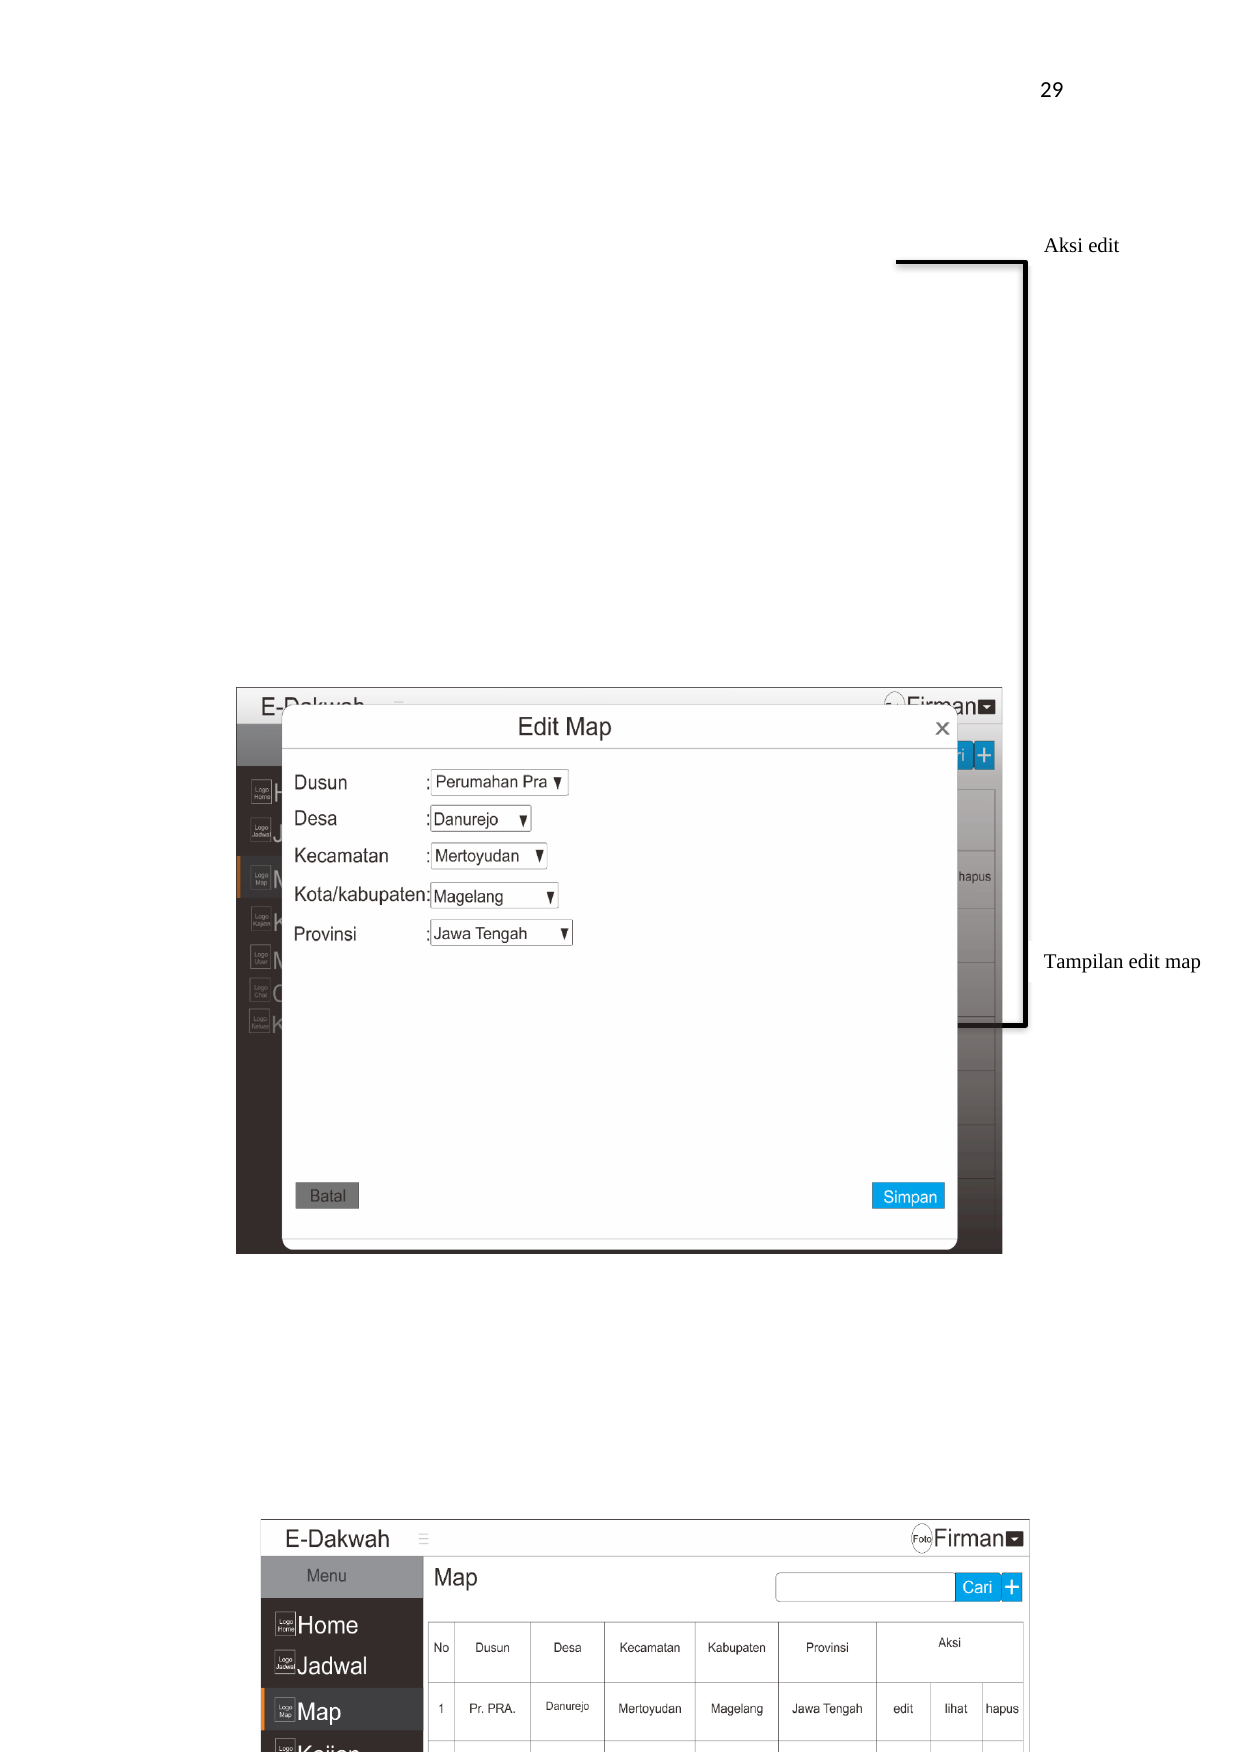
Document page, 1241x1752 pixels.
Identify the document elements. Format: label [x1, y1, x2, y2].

picture [260, 1519, 1030, 1752]
picture [236, 687, 1003, 1254]
